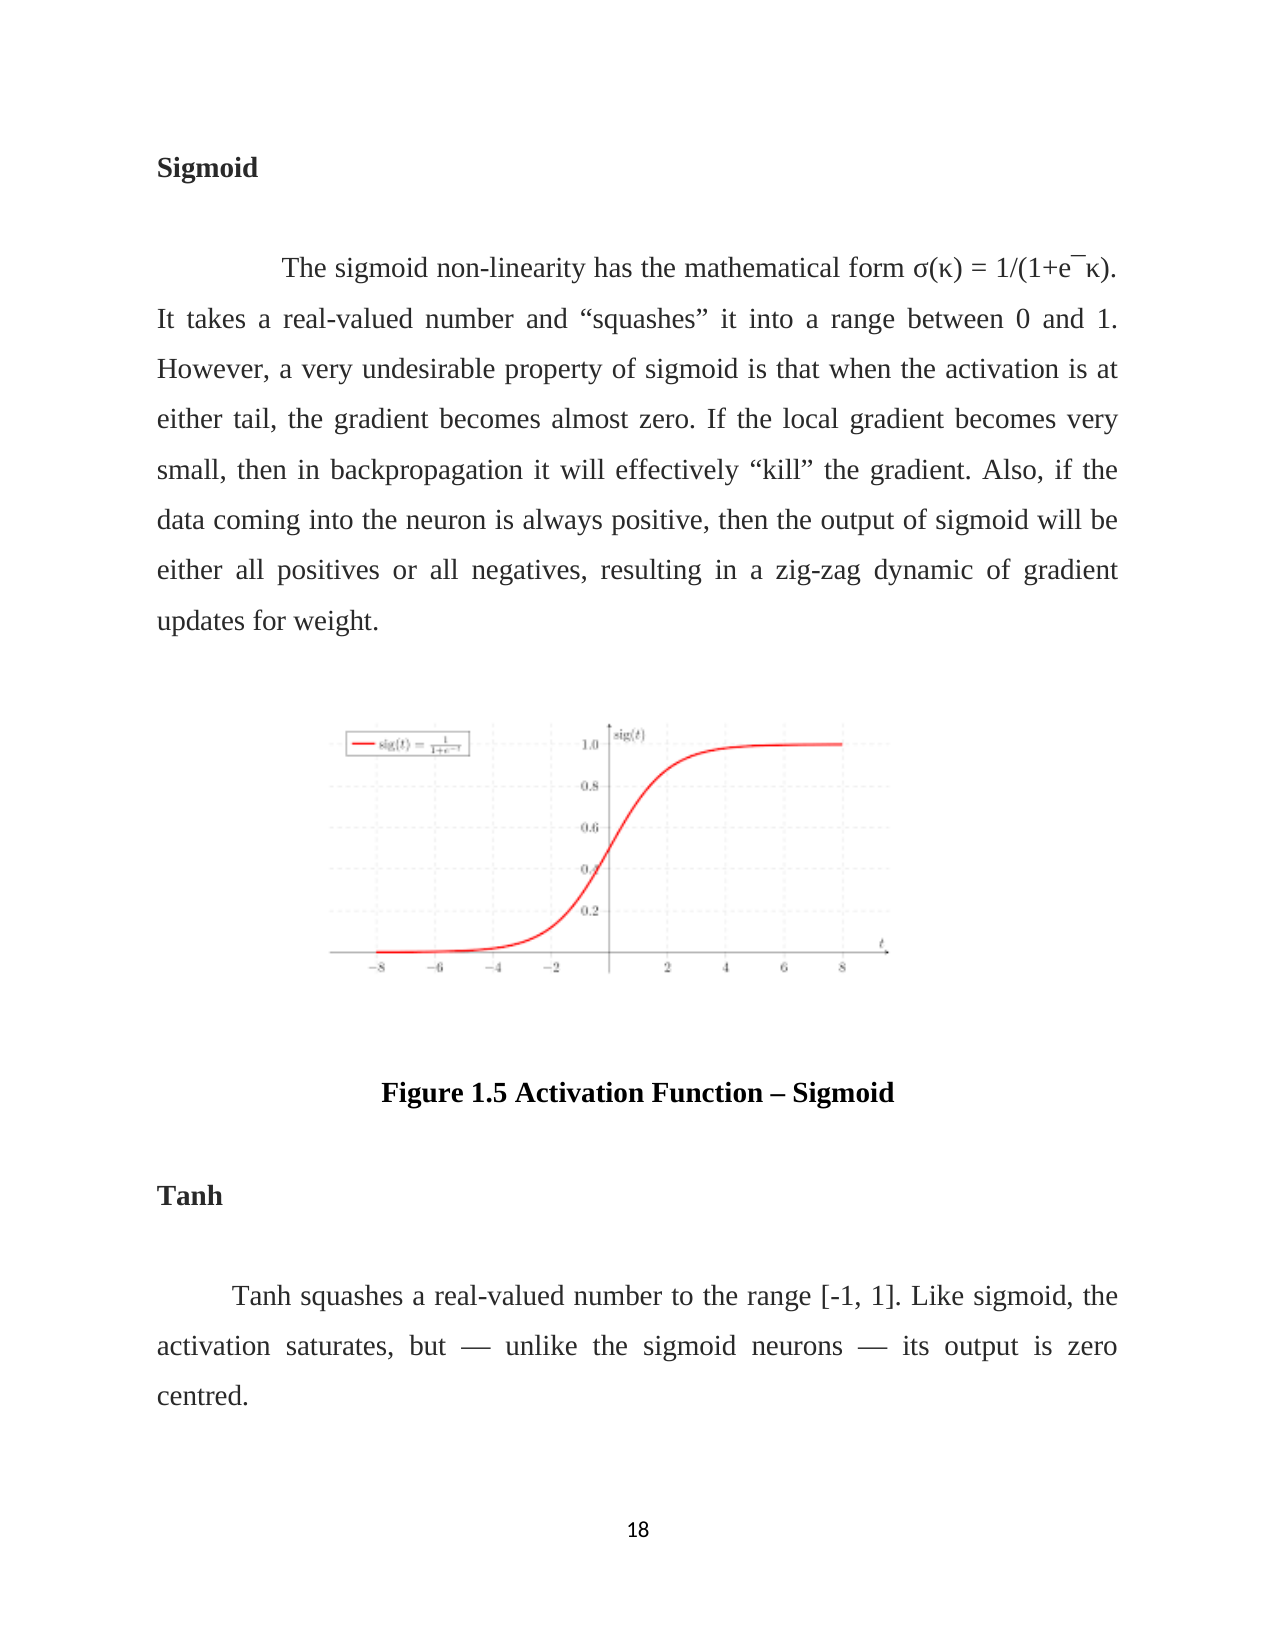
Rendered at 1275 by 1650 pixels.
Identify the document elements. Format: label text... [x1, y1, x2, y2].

text Tanh squashes a real-valued number to the range [-1, 1]. Like sigmoid, the activation saturates, but — unlike the sigmoid neurons — its output is zero centred. [157, 1261, 1119, 1411]
text The sigmoid non-linearity has the mathematical form σ(κ) = 1/(1+e¯κ). It takes a real-valued number and “squashes” it into a range between 0 and 1. However, a very undesirable property of sigmoid is that when the activation is at either tail, the gradient becomes almost zero. If the local gradient becomes very small, then in backpropagation it will effectively “kill” the gradient. Also, if the data coming into the neuron is always positive, then the output of sigmoid will be either all positives or all negatives, resulting in a zig-zag dynamic of gradient updates for weight. [157, 251, 1119, 636]
text Tanh [157, 1161, 1119, 1211]
text Sigmoid [157, 150, 1119, 184]
text Figure 1.5 Activation Function – Sigmoid [157, 1075, 1119, 1109]
picture [327, 721, 892, 981]
